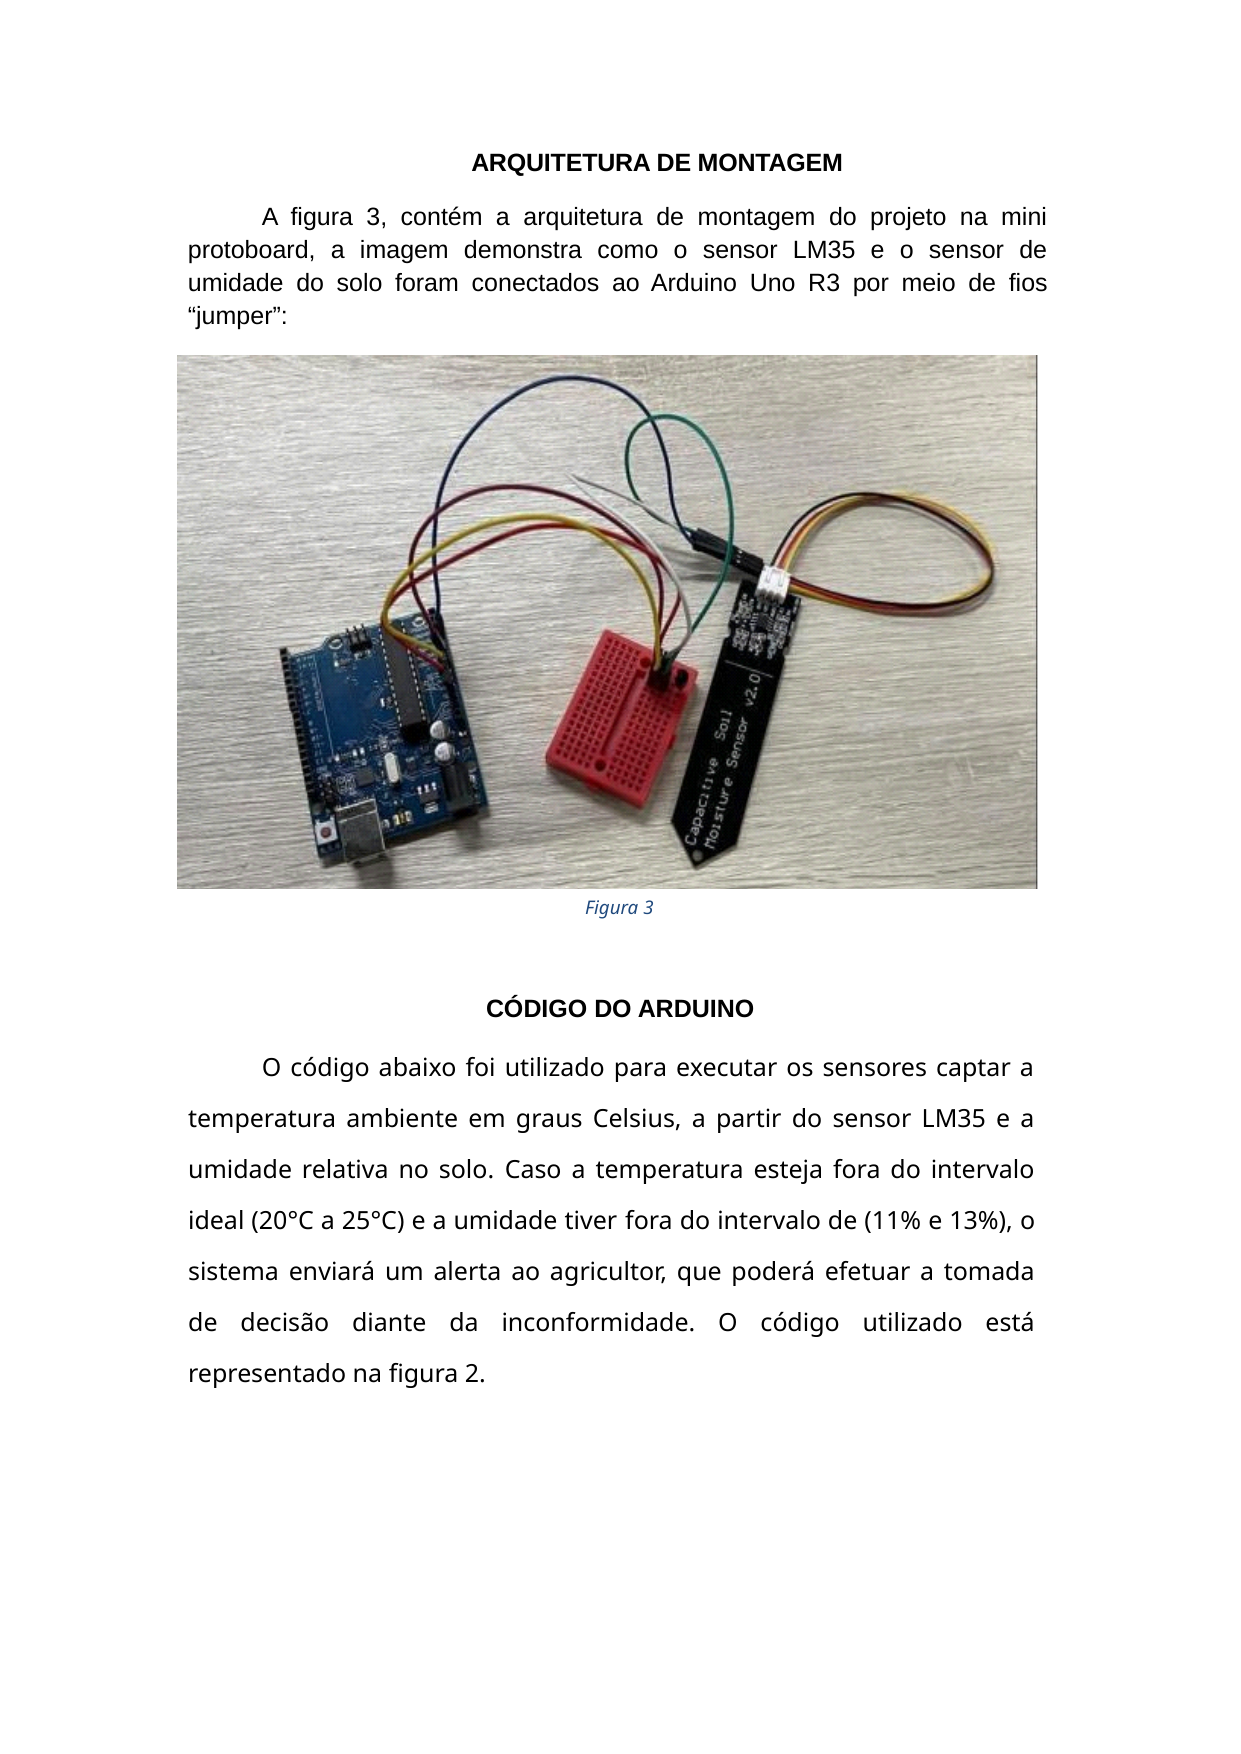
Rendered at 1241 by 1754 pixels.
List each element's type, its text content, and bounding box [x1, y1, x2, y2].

text Figura 3 [177, 894, 1063, 920]
text A figura 3, contém a arquitetura de montagem do projeto na mini protoboard, a imagem demonstra como o sensor LM35 e o sensor de umidade do solo foram conectados ao Arduino Uno R3 por meio de fios “jumper”: [188, 202, 1049, 329]
text ARQUITETURA DE MONTAGEM [177, 148, 1063, 176]
picture [177, 355, 1038, 889]
text O código abaixo foi utilizado para executar os sensores captar a temperatura ambiente em graus Celsius, a partir do sensor LM35 e a umidade relativa no solo. Caso a temperatura esteja fora do intervalo ideal (20°C a 25°C) e a umidade tiver fora do intervalo de (11% e 13%), o sistema enviará um alerta ao agricultor, que poderá efetuar a tomada de decisão diante da inconformidade. O código utilizado está representado na figura 2. [188, 1049, 1035, 1389]
text CÓDIGO DO ARDUINO [177, 994, 1063, 1023]
